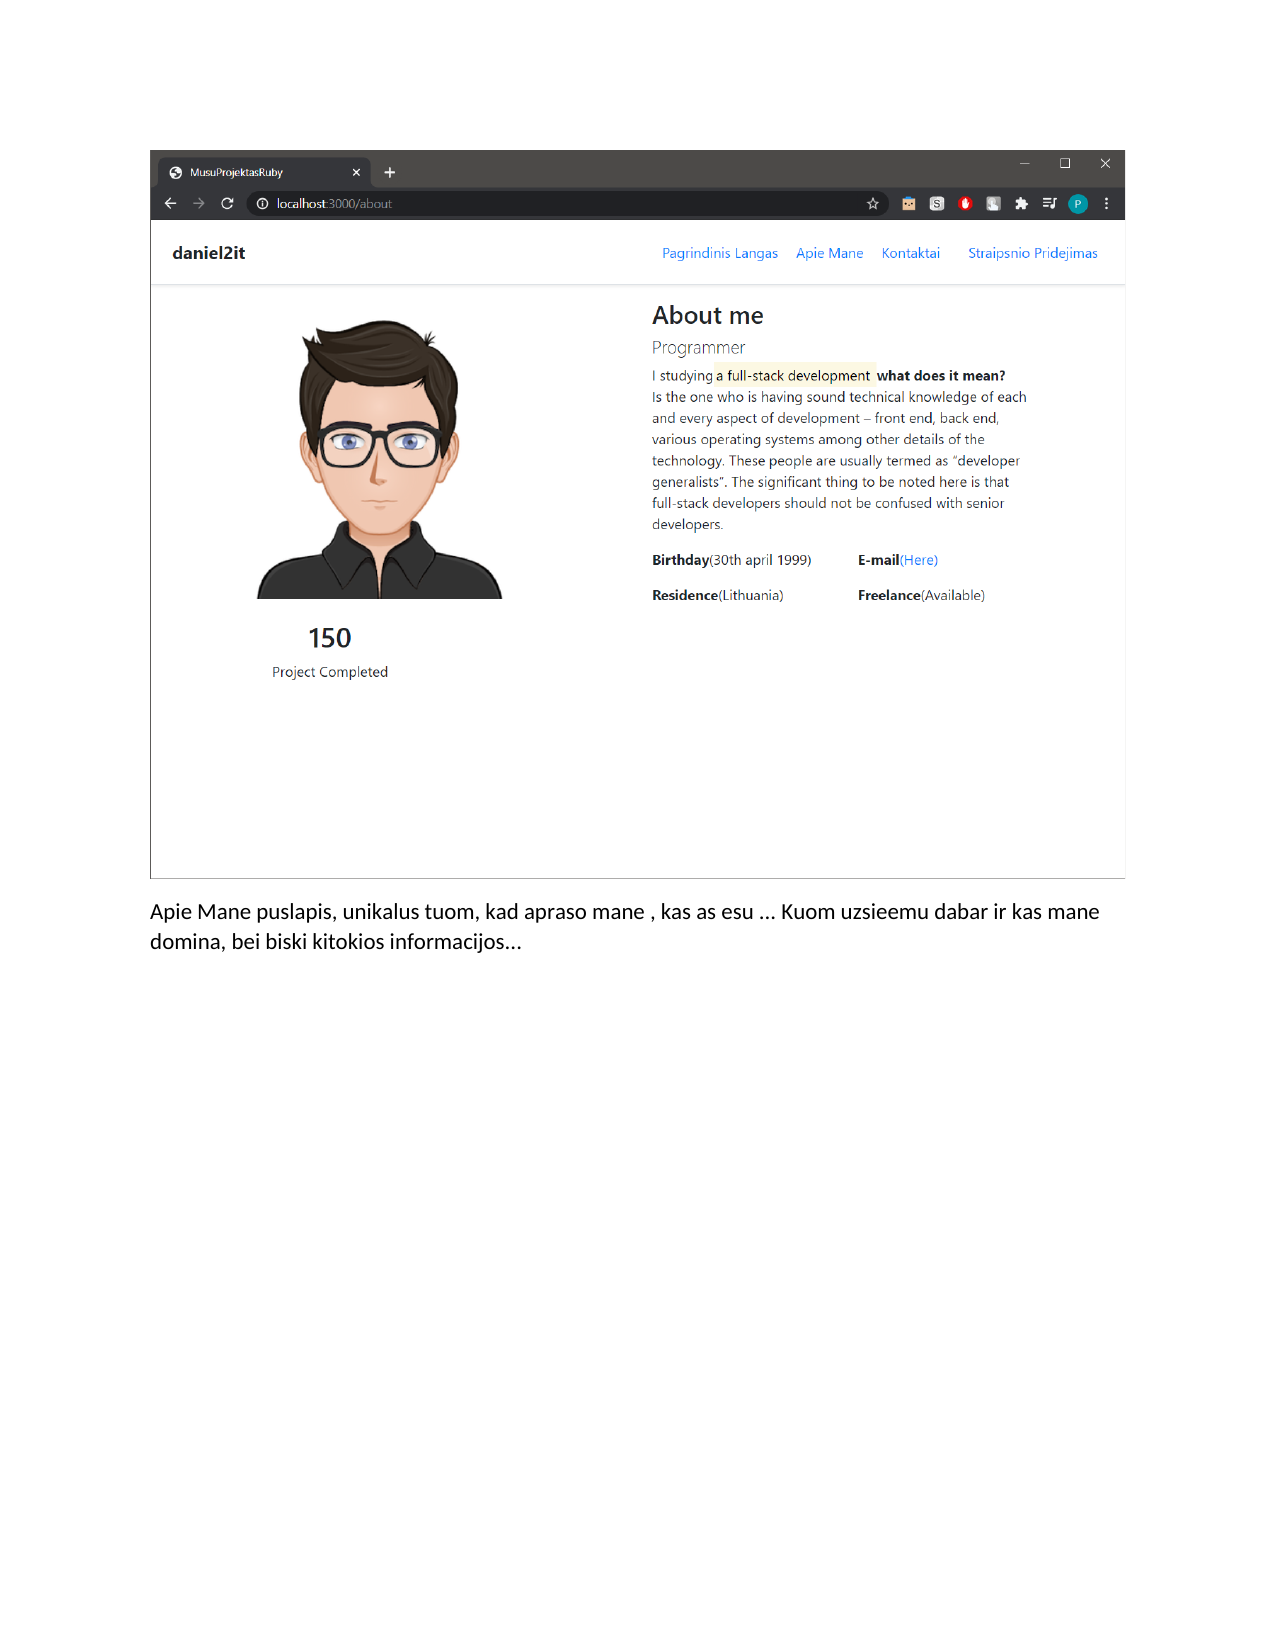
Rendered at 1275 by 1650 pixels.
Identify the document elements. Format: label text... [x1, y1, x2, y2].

picture [150, 150, 1125, 879]
text Apie Mane puslapis, unikalus tuom, kad apraso mane , kas as esu ... Kuom uzsieemu dabar ir kas mane domina, bei biski kitokios informacijos... [150, 897, 1125, 955]
